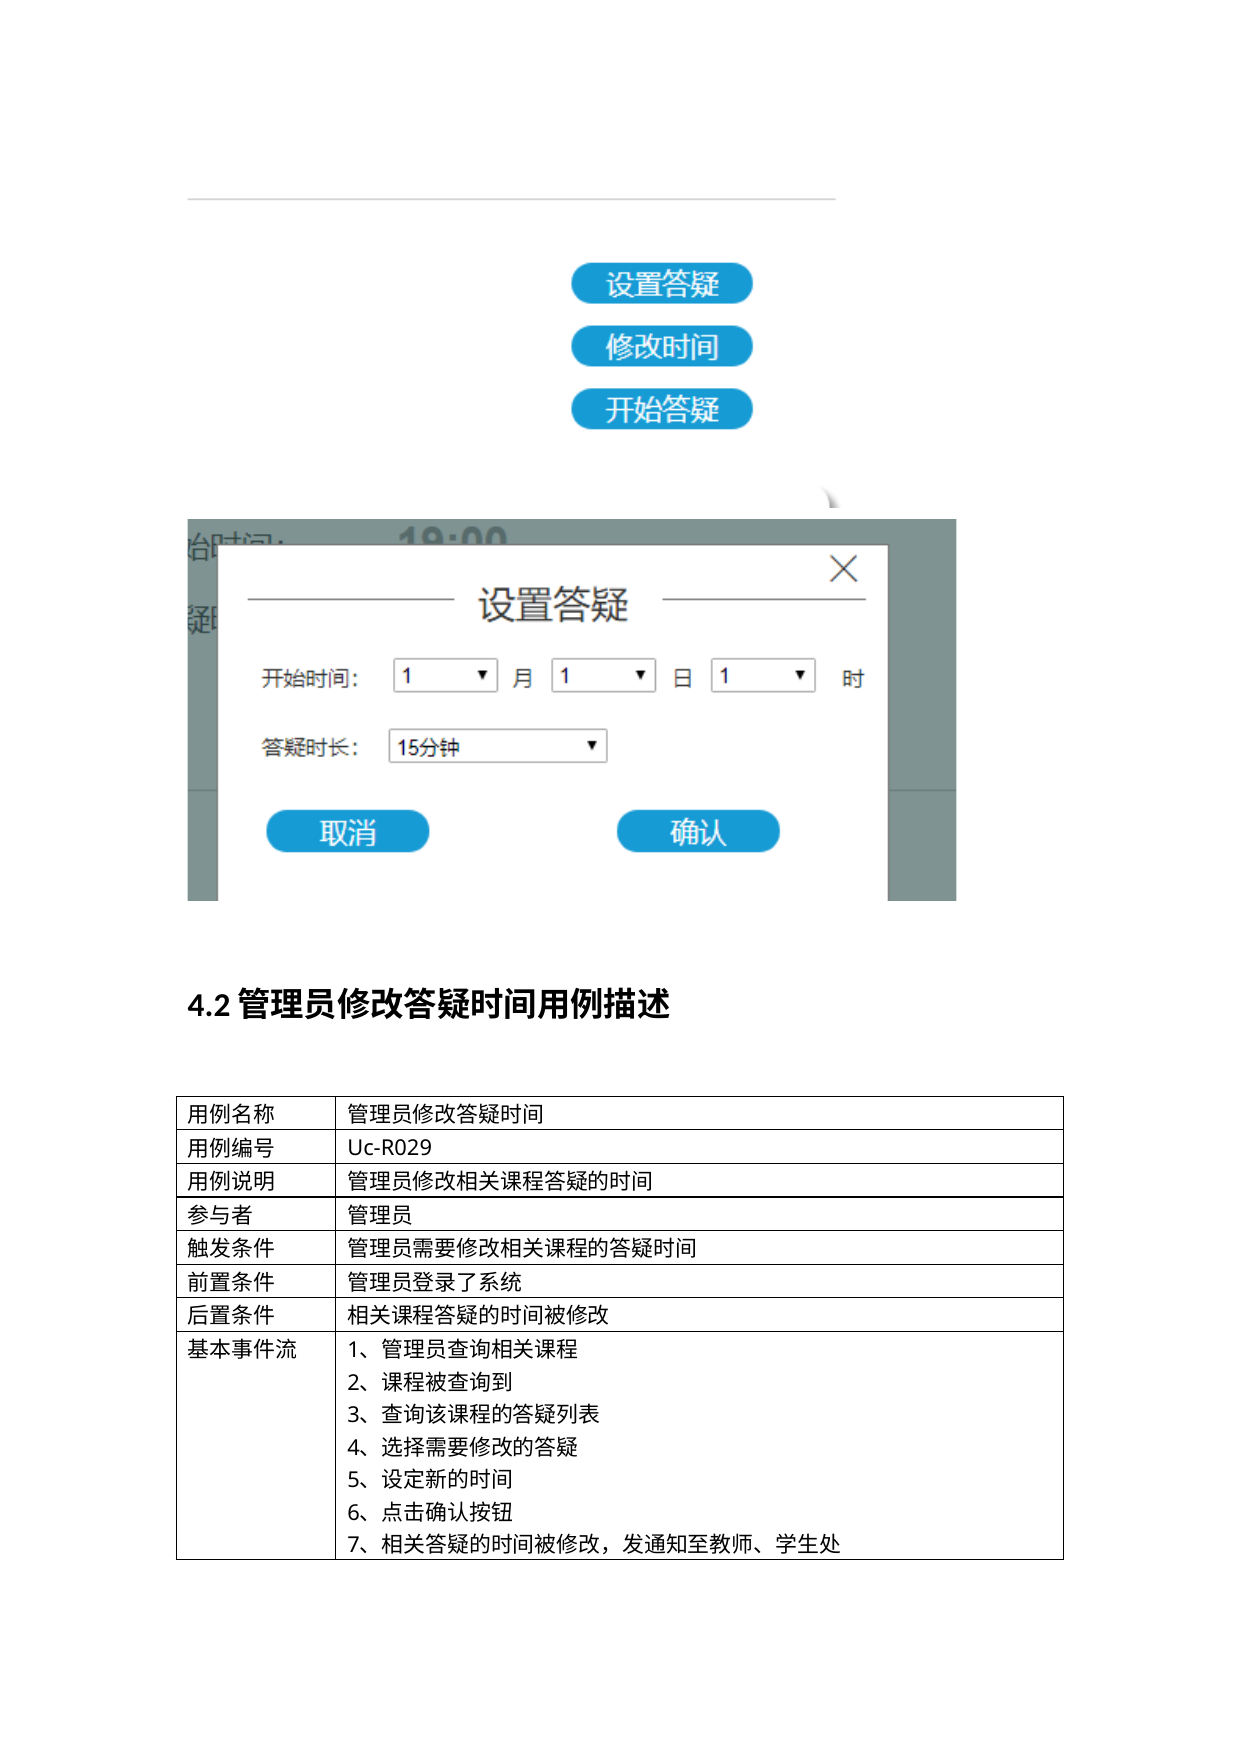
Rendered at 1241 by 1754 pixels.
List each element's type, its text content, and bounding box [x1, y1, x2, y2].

subtitle 4.2管理员修改答疑时间用例描述 [187, 969, 1053, 1034]
table_cell 参与者 [177, 1198, 335, 1230]
table_cell 管理员修改相关课程答疑的时间 [336, 1164, 1063, 1196]
table_cell Uc-R029 [336, 1130, 1063, 1163]
picture [187, 162, 847, 508]
picture [187, 519, 957, 901]
table_cell 管理员 [336, 1198, 1063, 1230]
table_cell 相关课程答疑的时间被修改 [336, 1298, 1063, 1331]
table_cell 后置条件 [177, 1298, 335, 1331]
table_cell 基本事件流 [177, 1332, 335, 1559]
table_cell 前置条件 [177, 1265, 335, 1297]
table_cell 1、管理员查询相关课程 2、课程被查询到 3、查询该课程的答疑列表 4、选择需要修改的答疑 5、设定新的时间 6、点击确认按钮 7、相关答疑的时间被修改，发通知至教师、学生处 [336, 1332, 1063, 1559]
table_cell 触发条件 [177, 1231, 335, 1263]
table_cell 管理员需要修改相关课程的答疑时间 [336, 1231, 1063, 1263]
table_cell 用例说明 [177, 1164, 335, 1196]
table_header 用例名称 [177, 1097, 335, 1129]
table_cell 管理员登录了系统 [336, 1265, 1063, 1297]
table_cell 用例编号 [177, 1130, 335, 1163]
table_header 管理员修改答疑时间 [336, 1097, 1063, 1129]
